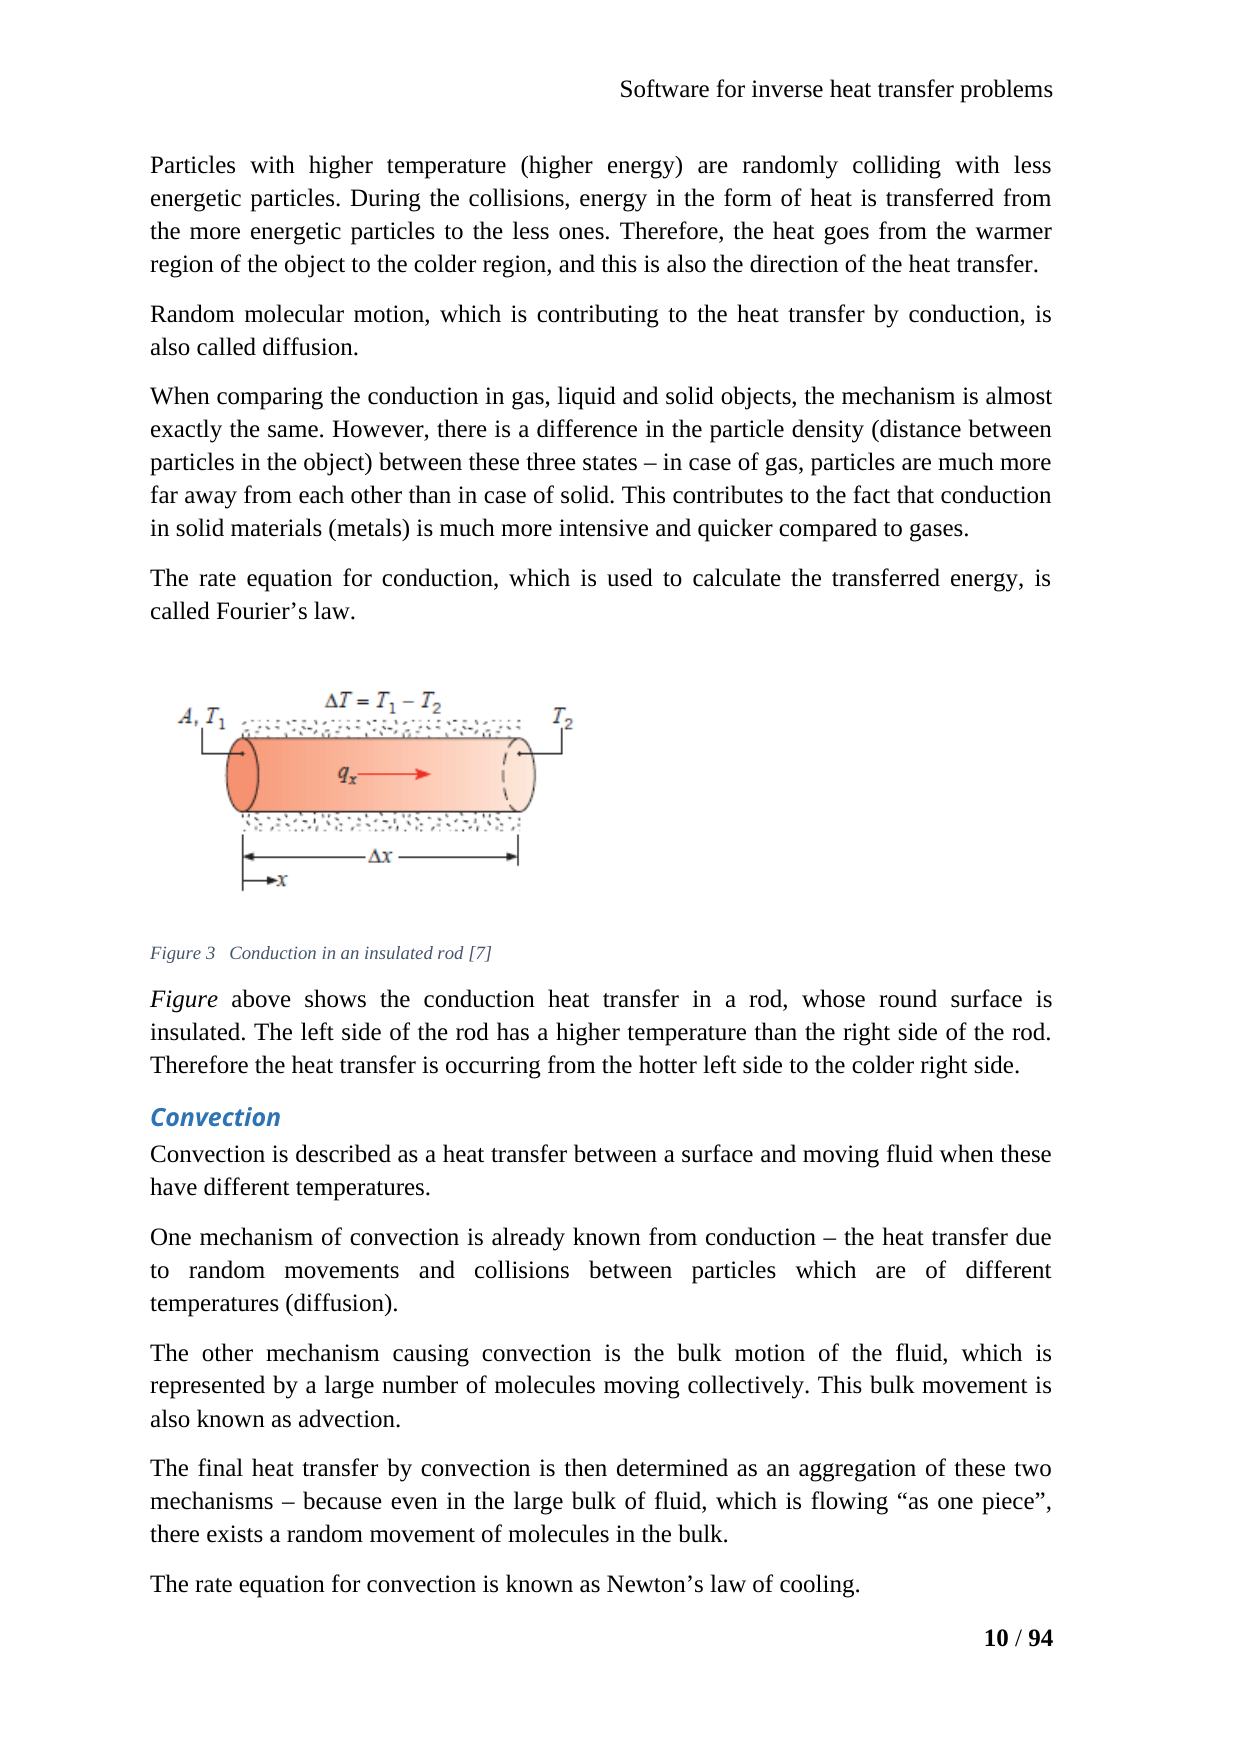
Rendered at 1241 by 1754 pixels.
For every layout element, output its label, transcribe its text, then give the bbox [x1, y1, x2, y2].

text When comparing the conduction in gas, liquid and solid objects, the mechanism is almost exactly the same. However, there is a difference in the particle density (distance between particles in the object) between these three states – in case of gas, particles are much more far away from each other than in case of solid. This contributes to the fact that conduction in solid materials (metals) is much more intensive and quicker compared to gases. [150, 381, 1053, 542]
text Figure 3 Conduction in an insulated rod [7] [150, 942, 1053, 963]
text One mechanism of convection is already known from conduction – the heat transfer due to random movements and collisions between particles which are of different temperatures (diffusion). [150, 1222, 1053, 1317]
subtitle Convection [150, 1100, 1053, 1134]
text The rate equation for convection is known as Newton’s law of cooling. [150, 1569, 1053, 1598]
text Convection is described as a heat transfer between a surface and moving fluid when these have different temperatures. [150, 1139, 1053, 1201]
text Random molecular motion, which is contributing to the heat transfer by conduction, is also called diffusion. [150, 299, 1053, 361]
text Particles with higher temperature (higher energy) are randomly colliding with less energetic particles. During the collisions, energy in the form of heat is transferred from the more energetic particles to the less ones. Therefore, the heat goes from the warmer region of the object to the colder region, and this is also the direction of the heat transfer. [150, 150, 1053, 278]
picture [150, 646, 591, 921]
text Figure above shows the conduction heat transfer in a rod, whose round surface is insulated. The left side of the rod has a higher temperature than the right side of the rod. Therefore the heat transfer is occurring from the hotter left side to the colder right side. [150, 984, 1053, 1079]
text The rate equation for conduction, which is used to calculate the transferred energy, is called Fourier’s law. [150, 563, 1053, 625]
text The other mechanism causing convection is the bulk motion of the fluid, which is represented by a large number of molecules moving collectively. This bulk movement is also known as advection. [150, 1338, 1053, 1432]
text The final heat transfer by convection is then determined as an aggregation of these two mechanisms – because even in the large bulk of fluid, which is flowing “as one piece”, there exists a random movement of molecules in the bulk. [150, 1453, 1053, 1548]
